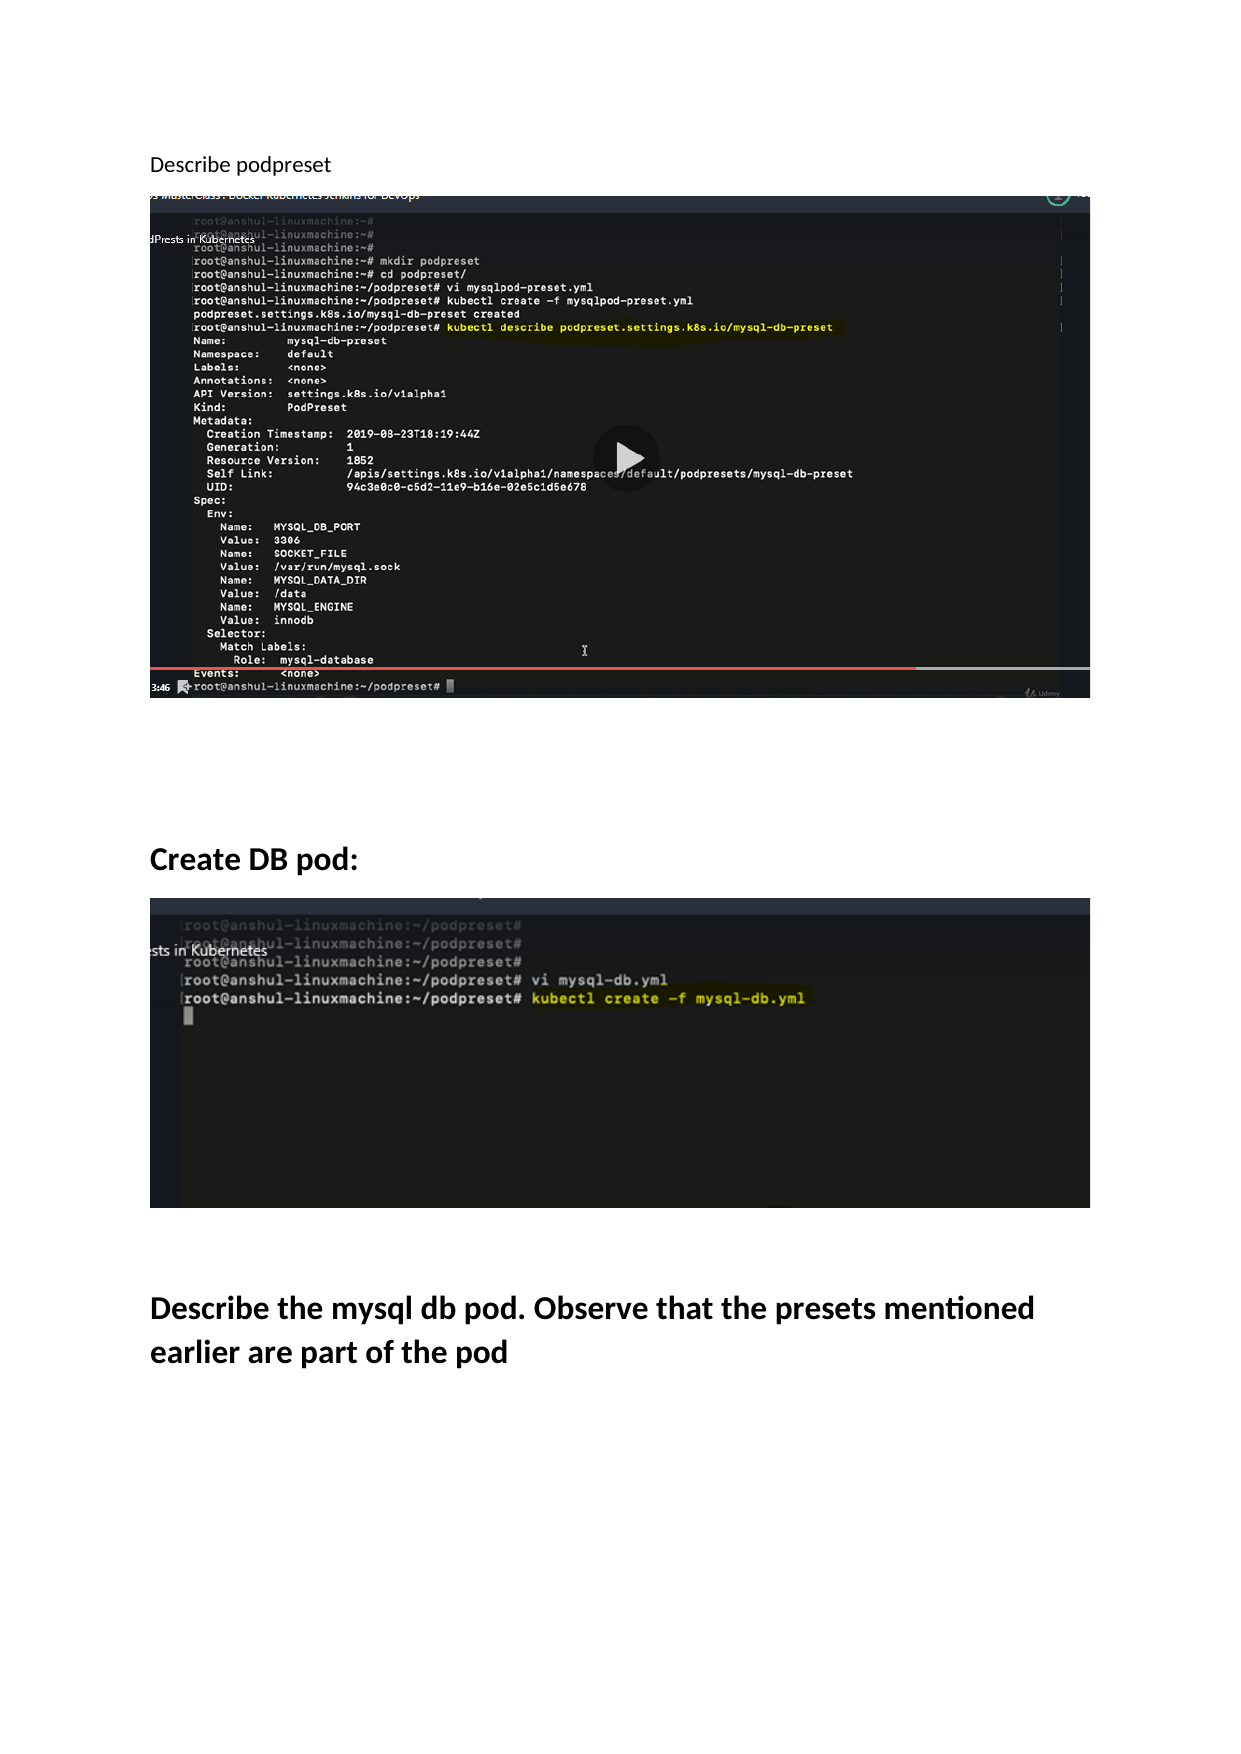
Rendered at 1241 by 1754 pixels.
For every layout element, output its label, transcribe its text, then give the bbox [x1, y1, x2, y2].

text Describe the mysql db pod. Observe that the presets mentioned earlier are part of the pod [150, 1287, 1090, 1371]
picture [150, 196, 1091, 698]
text Create DB pod: [150, 838, 1090, 878]
text Describe podpreset [150, 150, 1090, 178]
picture [150, 898, 1091, 1208]
